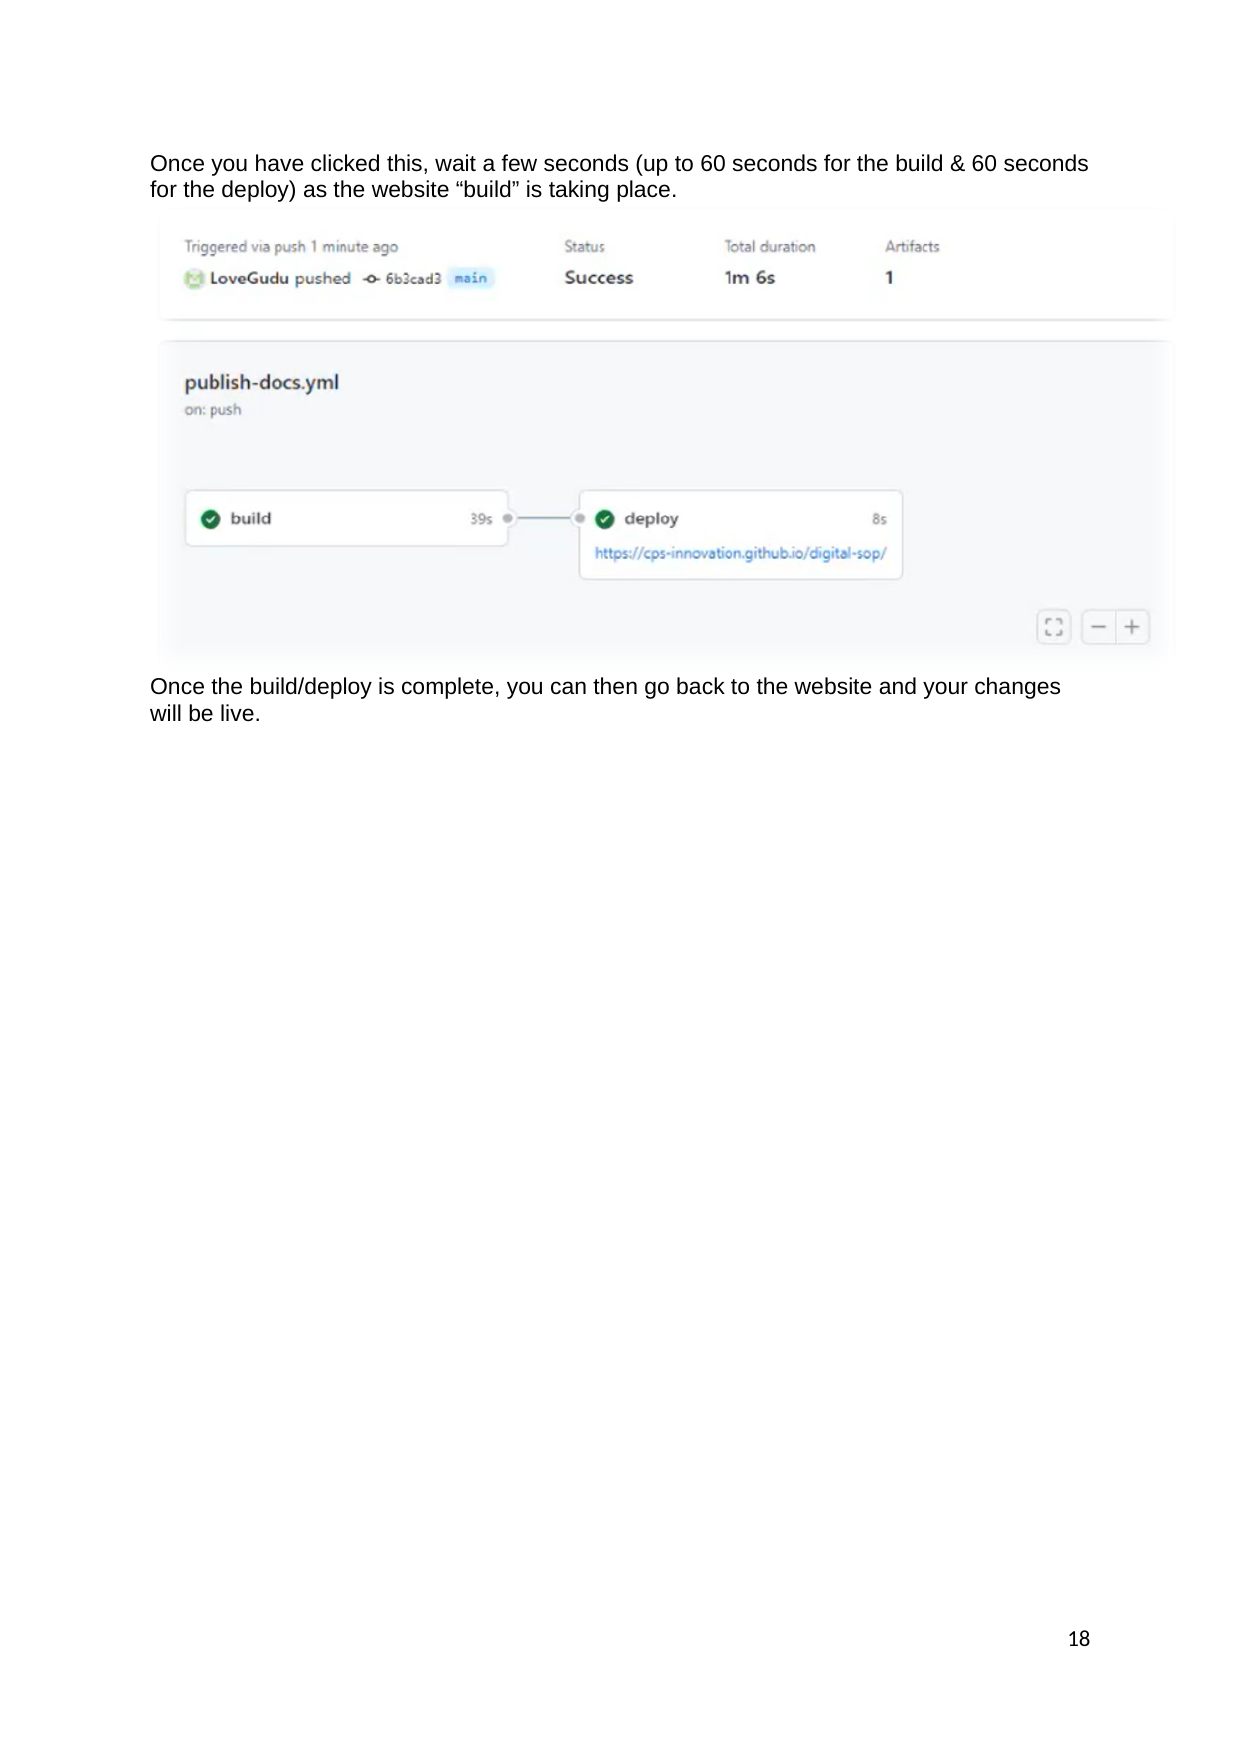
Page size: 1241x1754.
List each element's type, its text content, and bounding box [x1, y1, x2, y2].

picture [179, 231, 1152, 645]
text Once you have clicked this, wait a few seconds (up to 60 seconds for the build & 60 seconds for the deploy) as the website “build” is taking place. [150, 150, 1090, 203]
text Once the build/deploy is complete, you can then go back to the website and your changes will be live. [150, 673, 1090, 726]
